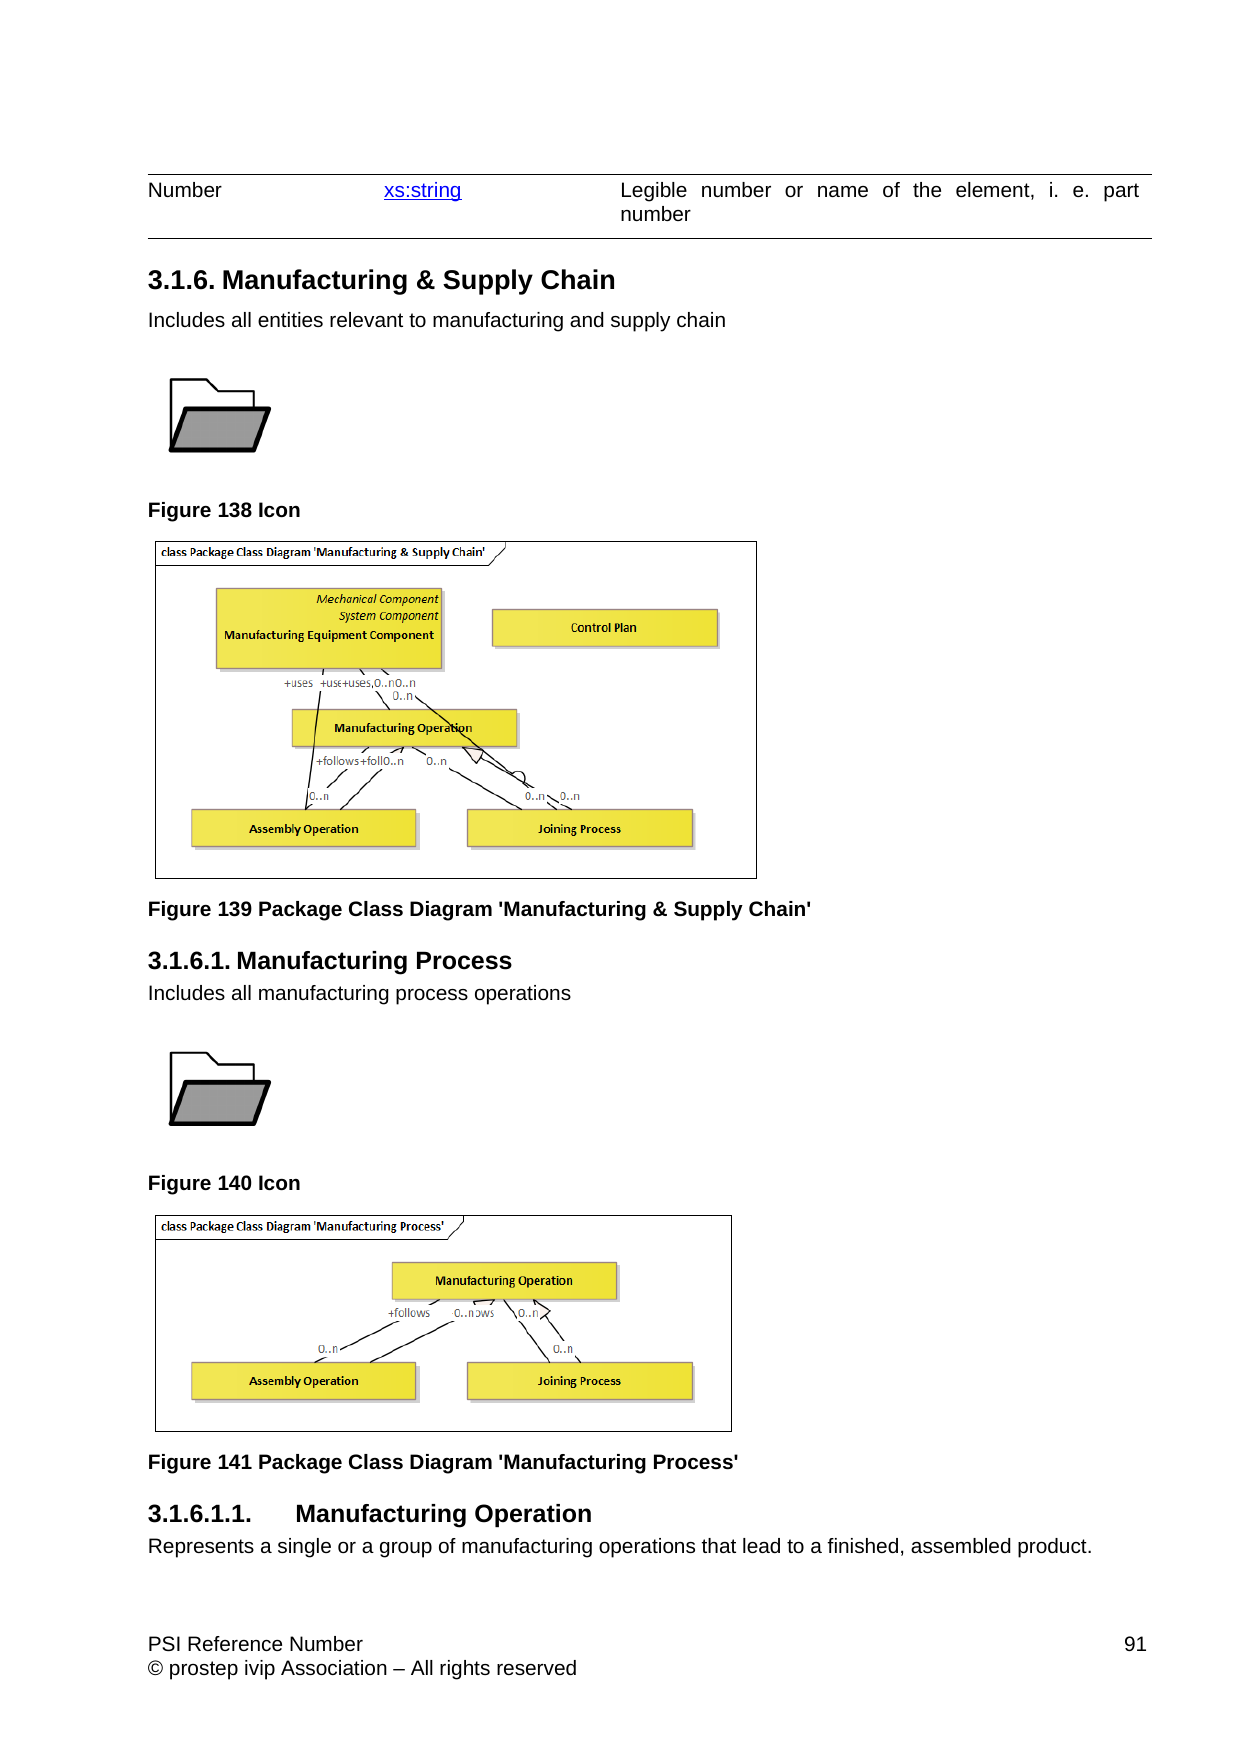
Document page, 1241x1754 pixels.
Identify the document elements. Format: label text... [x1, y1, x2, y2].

subtitle Manufacturing & Supply Chain [148, 264, 1152, 295]
subtitle Manufacturing Process [148, 946, 1152, 975]
picture [147, 1207, 738, 1438]
text Includes all manufacturing process operations [148, 981, 1152, 1005]
picture [147, 533, 763, 885]
picture [147, 344, 289, 485]
text Represents a single or a group of manufacturing operations that lead to a finished, assembled product. [148, 1534, 1152, 1558]
picture [147, 1017, 289, 1159]
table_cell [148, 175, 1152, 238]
subtitle Manufacturing Operation [148, 1499, 1152, 1527]
text Includes all entities relevant to manufacturing and supply chain [148, 308, 1152, 332]
